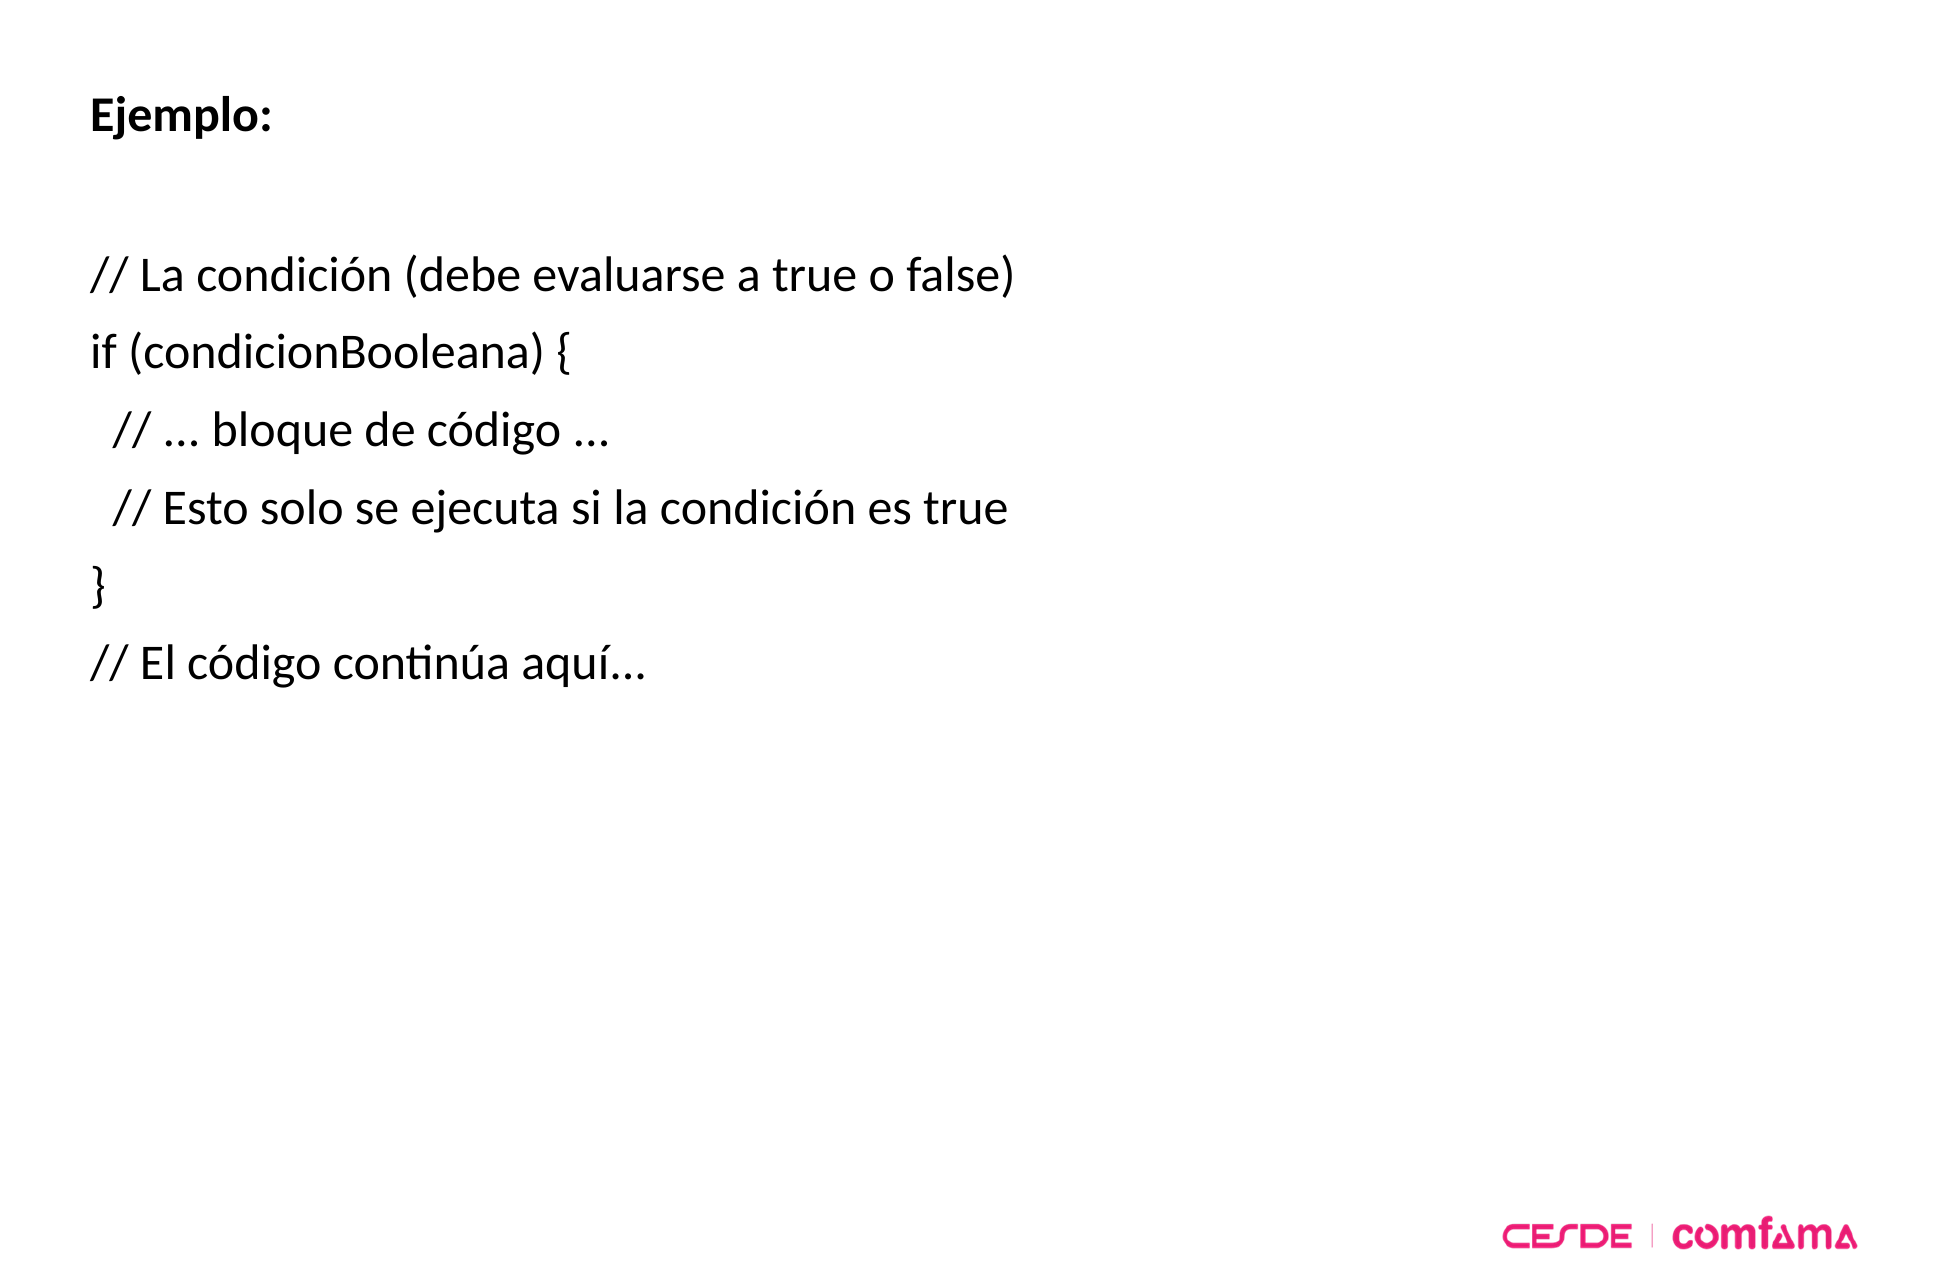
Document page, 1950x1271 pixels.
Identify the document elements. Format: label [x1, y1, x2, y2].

picture [1493, 1207, 1866, 1257]
